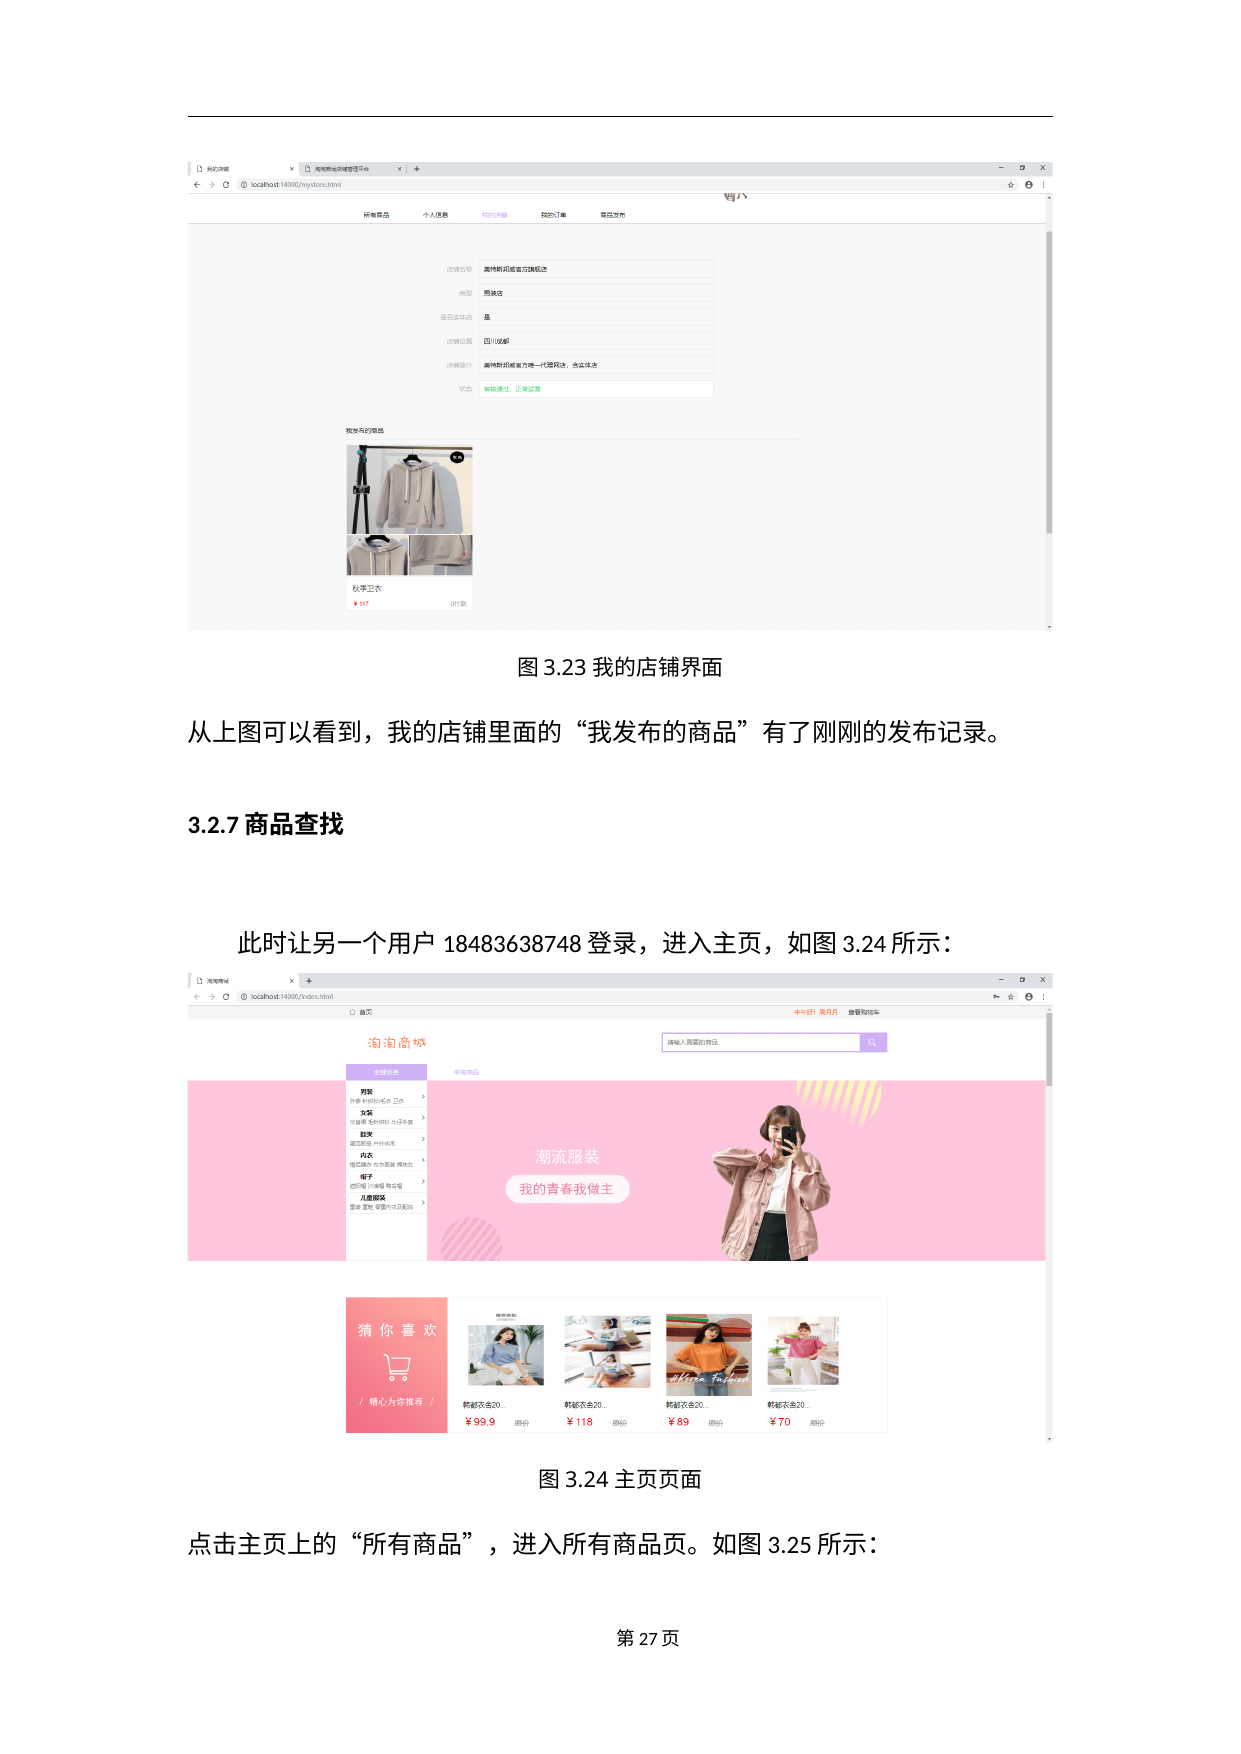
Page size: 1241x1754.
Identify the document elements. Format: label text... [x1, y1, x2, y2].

text 图3.23 我的店铺界面 [187, 631, 1053, 682]
text 此时让另一个用户18483638748登录，进入主页，如图3.24所示： [187, 909, 1053, 973]
picture [187, 162, 1053, 631]
text 点击主页上的“所有商品”，进入所有商品页。如图3.25所示： [187, 1510, 1053, 1575]
picture [187, 973, 1053, 1443]
subtitle 3.2.7 商品查找 [187, 790, 1053, 855]
text 从上图可以看到，我的店铺里面的“我发布的商品”有了刚刚的发布记录。 [187, 698, 1053, 763]
text 图3.24 主页页面 [187, 1443, 1053, 1494]
